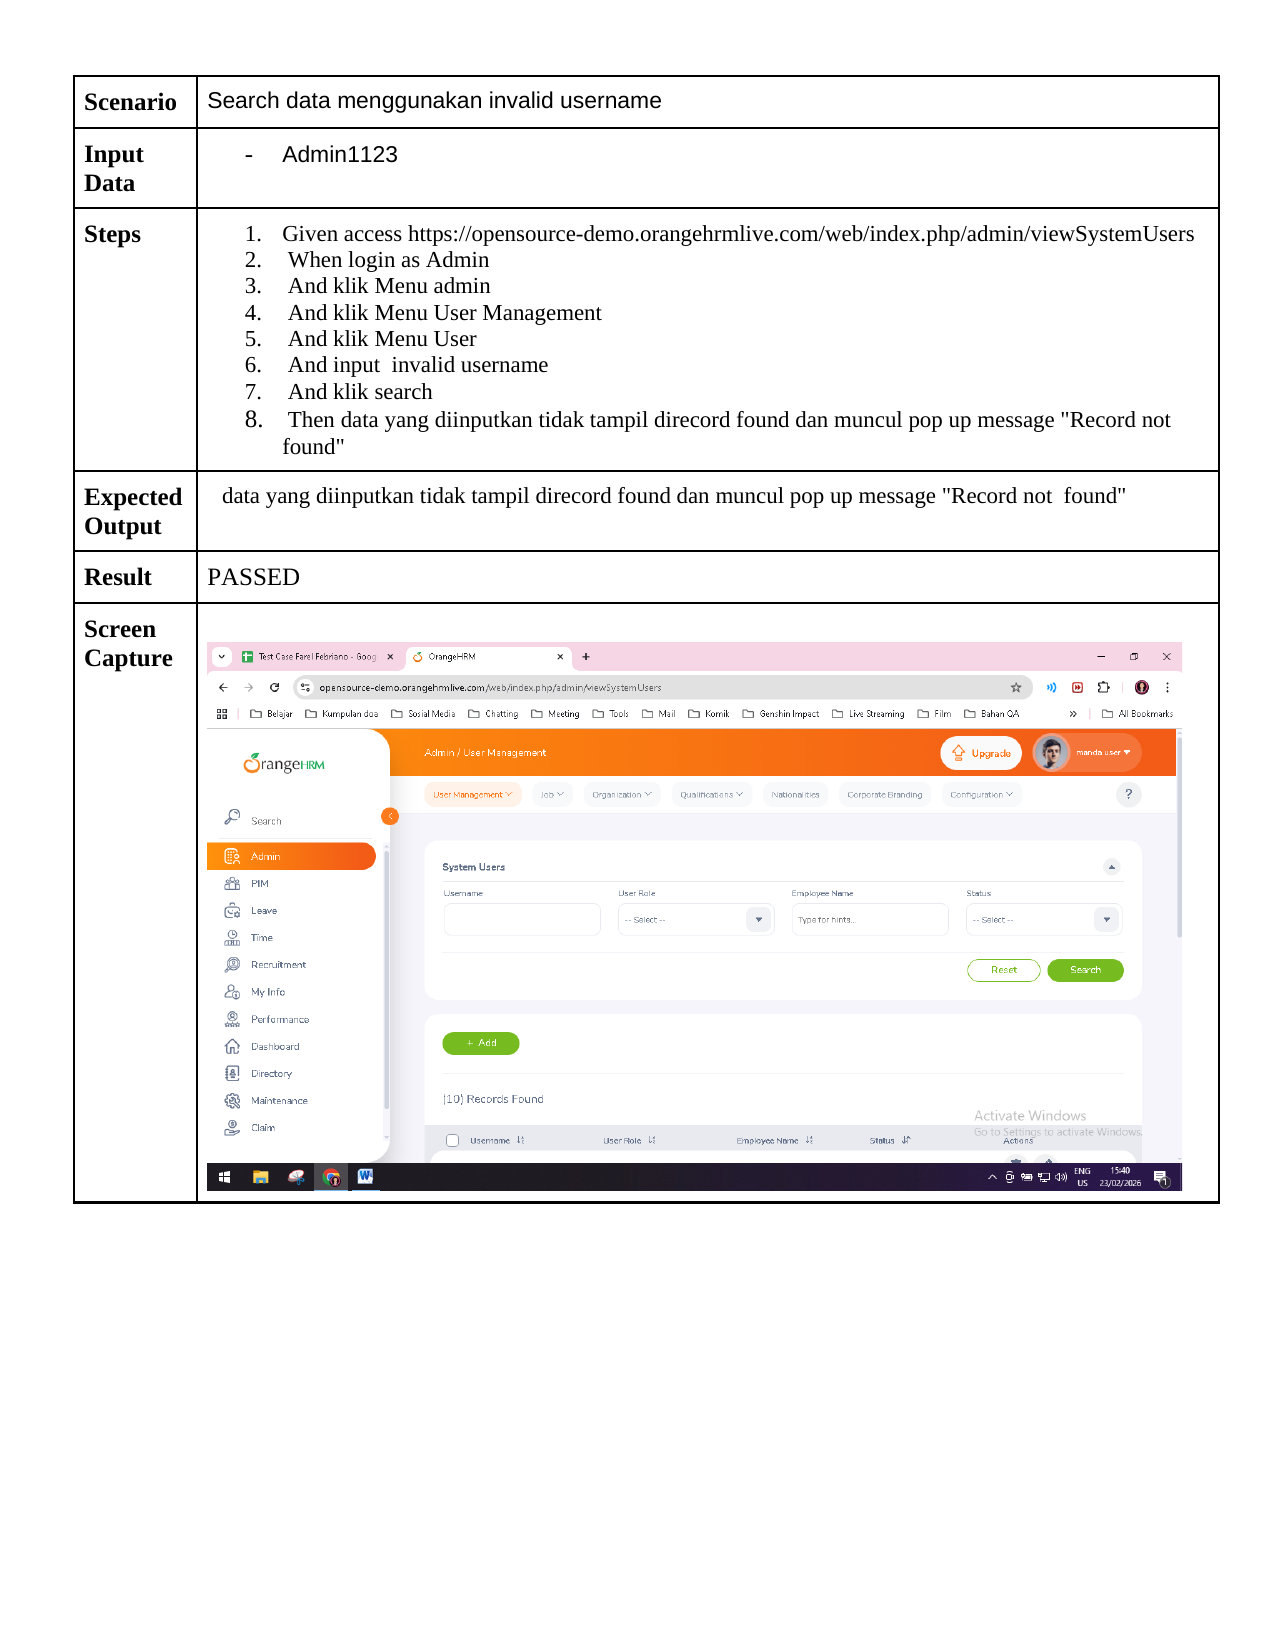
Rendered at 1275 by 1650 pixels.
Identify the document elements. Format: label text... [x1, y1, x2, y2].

table_cell Result [75, 552, 196, 602]
picture [207, 642, 1183, 1191]
table_cell Given access https://opensource-demo.orangehrmlive.com/web/index.php/admin/viewSystemUsers When login as Admin And klik Menu admin And klik Menu User Management And klik Menu User And input invalid username And klik search Then data yang diinputkan tidak tampil direcord found dan muncul pop up message "Record not found" [198, 209, 1218, 469]
table_cell PASSED [198, 552, 1218, 602]
table_cell Admin1123 [198, 129, 1218, 207]
table_cell Search data menggunakan invalid username [198, 77, 1218, 127]
table_cell Input Data [75, 129, 196, 207]
table_cell Expected Output [75, 472, 196, 550]
table_cell Screen Capture [75, 604, 196, 1201]
table_cell data yang diinputkan tidak tampil direcord found dan muncul pop up message "Record not found" [198, 472, 1218, 550]
table_cell Steps [75, 209, 196, 469]
table_cell [198, 604, 1218, 1201]
table_cell Scenario [75, 77, 196, 127]
